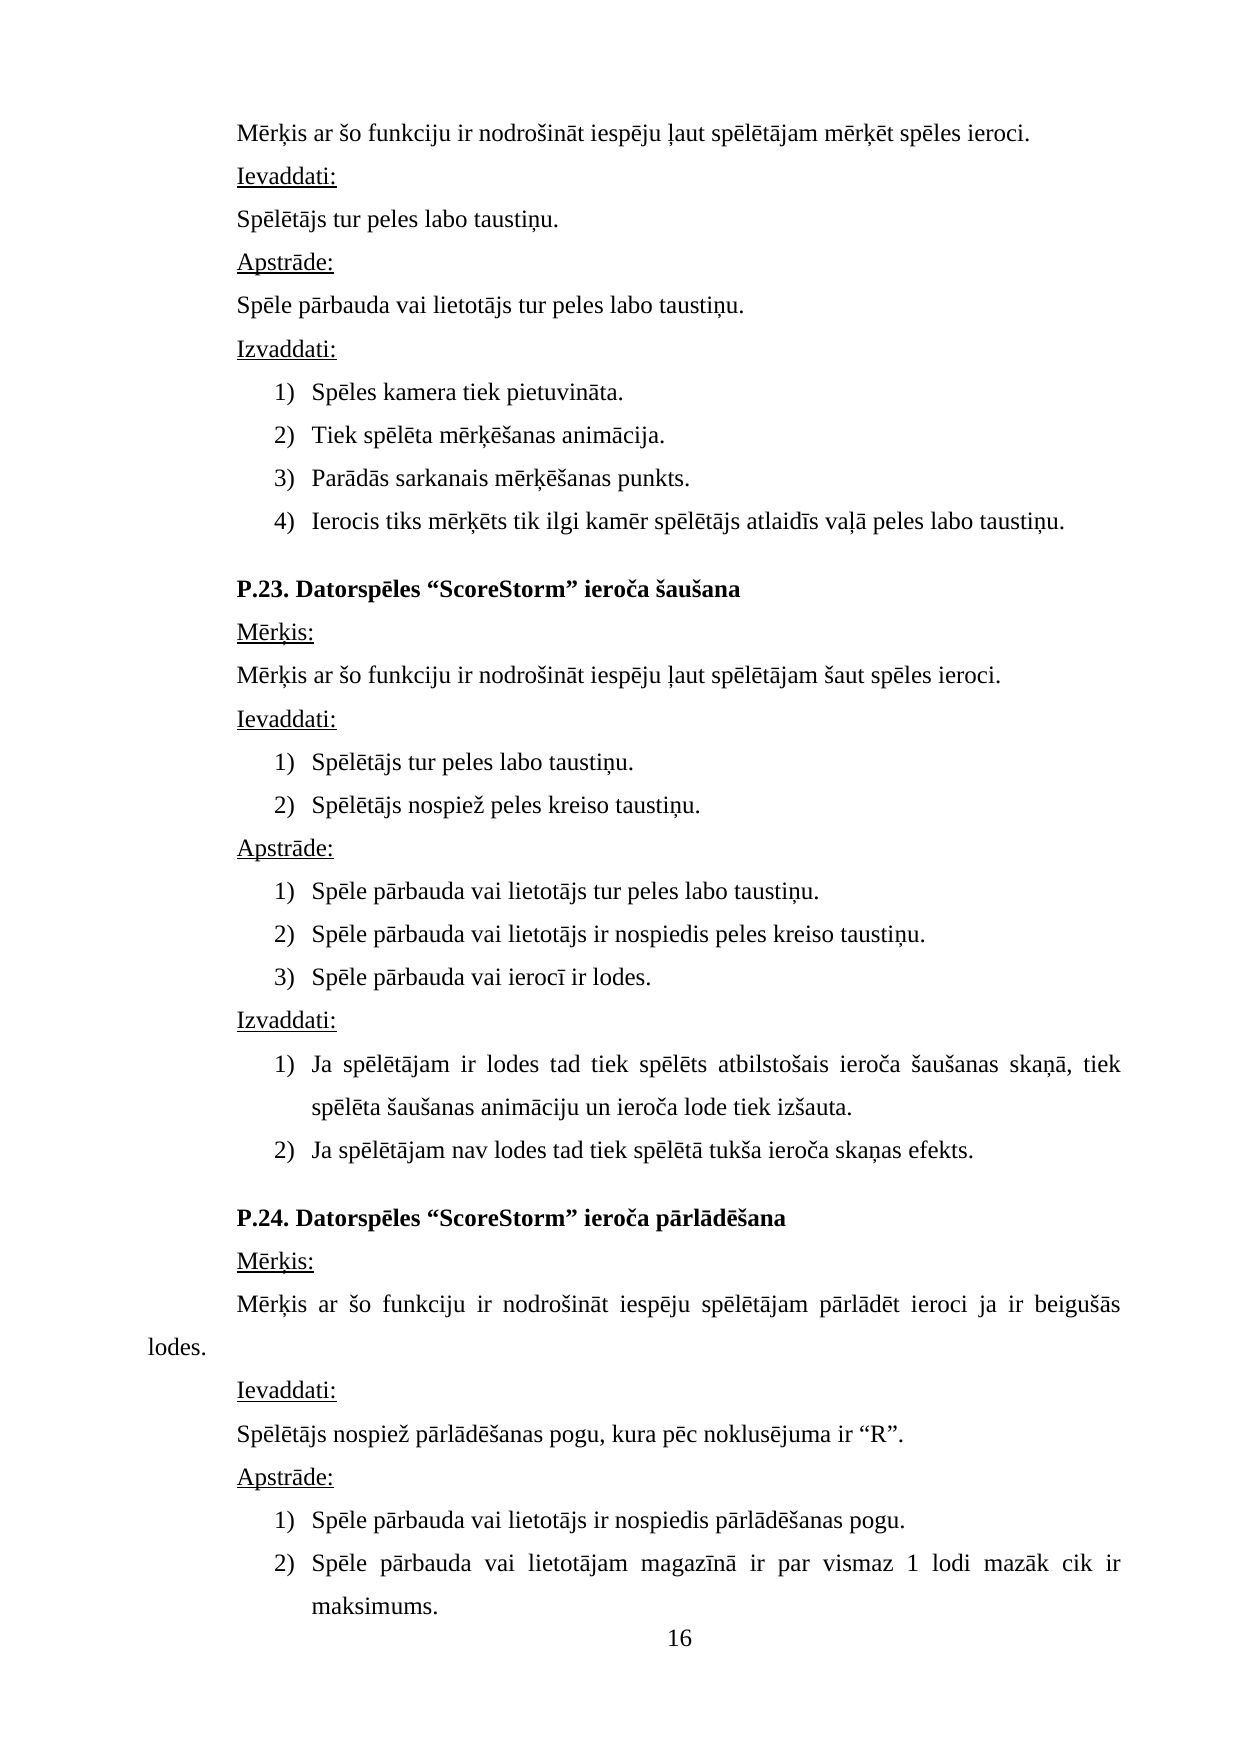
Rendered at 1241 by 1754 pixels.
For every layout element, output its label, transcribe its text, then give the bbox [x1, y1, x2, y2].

text Spēle pārbauda vai lietotājs tur peles labo taustiņu. [148, 291, 1122, 319]
list Spēle pārbauda vai lietotājam magazīnā ir par vismaz 1 lodi mazāk cik ir maksimums. [274, 1548, 1122, 1620]
list Ierocis tiks mērķēts tik ilgi kamēr spēlētājs atlaidīs vaļā peles labo taustiņu. [274, 506, 1122, 535]
list Spēle pārbauda vai lietotājs tur peles labo taustiņu. [274, 876, 1122, 905]
text Izvaddati: [148, 334, 1122, 362]
text Spēlētājs tur peles labo taustiņu. [148, 204, 1122, 233]
text Ievaddati: [148, 704, 1122, 732]
text Mērķis ar šo funkciju ir nodrošināt iespēju ļaut spēlētājam šaut spēles ieroci. [148, 661, 1122, 689]
list Ja spēlētājam nav lodes tad tiek spēlētā tukša ieroča skaņas efekts. [274, 1135, 1122, 1164]
text Mērķis: [148, 617, 1122, 646]
list Parādās sarkanais mērķēšanas punkts. [274, 463, 1122, 492]
text Mērķis ar šo funkciju ir nodrošināt iespēju ļaut spēlētājam mērķēt spēles ieroci. [148, 118, 1122, 147]
text Ievaddati: [148, 161, 1122, 190]
list Spēle pārbauda vai lietotājs ir nospiedis peles kreiso taustiņu. [274, 919, 1122, 948]
text Apstrāde: [148, 833, 1122, 862]
list Spēles kamera tiek pietuvināta. [274, 377, 1122, 406]
list Tiek spēlēta mērķēšanas animācija. [274, 420, 1122, 449]
list Spēlētājs nospiež peles kreiso taustiņu. [274, 790, 1122, 819]
text Spēlētājs nospiež pārlādēšanas pogu, kura pēc noklusējuma ir “R”. [148, 1419, 1122, 1447]
text Mērķis ar šo funkciju ir nodrošināt iespēju spēlētājam pārlādēt ieroci ja ir beigušās lodes. [148, 1289, 1122, 1361]
text Izvaddati: [148, 1006, 1122, 1034]
text P.24. Datorspēles “ScoreStorm” ieroča pārlādēšana [148, 1203, 1122, 1232]
list Spēle pārbauda vai ierocī ir lodes. [274, 962, 1122, 991]
list Spēle pārbauda vai lietotājs ir nospiedis pārlādēšanas pogu. [274, 1505, 1122, 1534]
text P.23. Datorspēles “ScoreStorm” ieroča šaušana [148, 574, 1122, 603]
text Apstrāde: [148, 247, 1122, 276]
text Mērķis: [148, 1246, 1122, 1275]
list Ja spēlētājam ir lodes tad tiek spēlēts atbilstošais ieroča šaušanas skaņā, tiek spēlēta šaušanas animāciju un ieroča lode tiek izšauta. [274, 1049, 1122, 1121]
list Spēlētājs tur peles labo taustiņu. [274, 747, 1122, 776]
text Ievaddati: [148, 1376, 1122, 1404]
text Apstrāde: [148, 1462, 1122, 1491]
